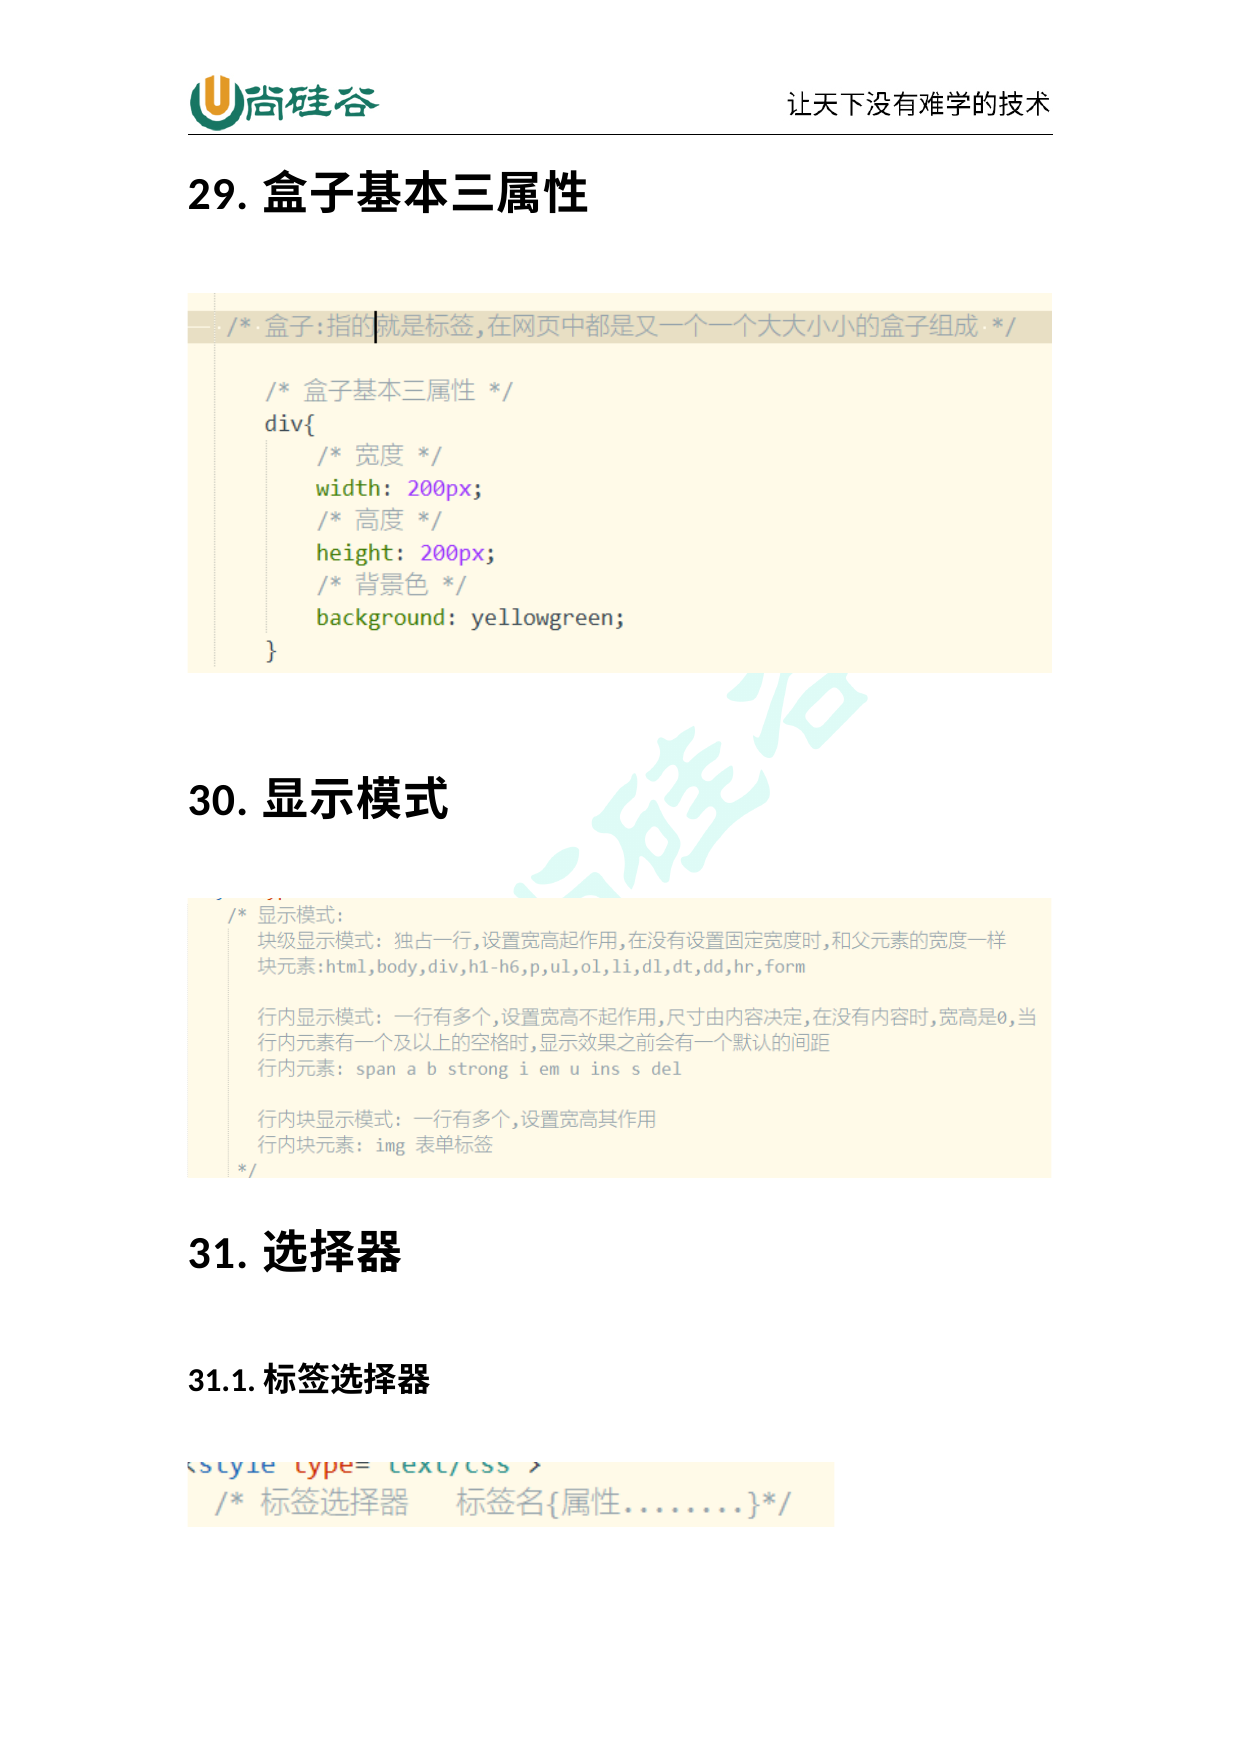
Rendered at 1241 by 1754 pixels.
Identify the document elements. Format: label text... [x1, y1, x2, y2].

picture [187, 1462, 835, 1527]
picture [187, 898, 1052, 1178]
picture [187, 73, 1053, 132]
subtitle 盒子基本三属性 [187, 156, 1053, 222]
picture [187, 293, 1052, 673]
subtitle 显示模式 [187, 762, 1053, 828]
subtitle 标签选择器 [187, 1352, 1053, 1401]
subtitle 选择器 [187, 1216, 1053, 1282]
